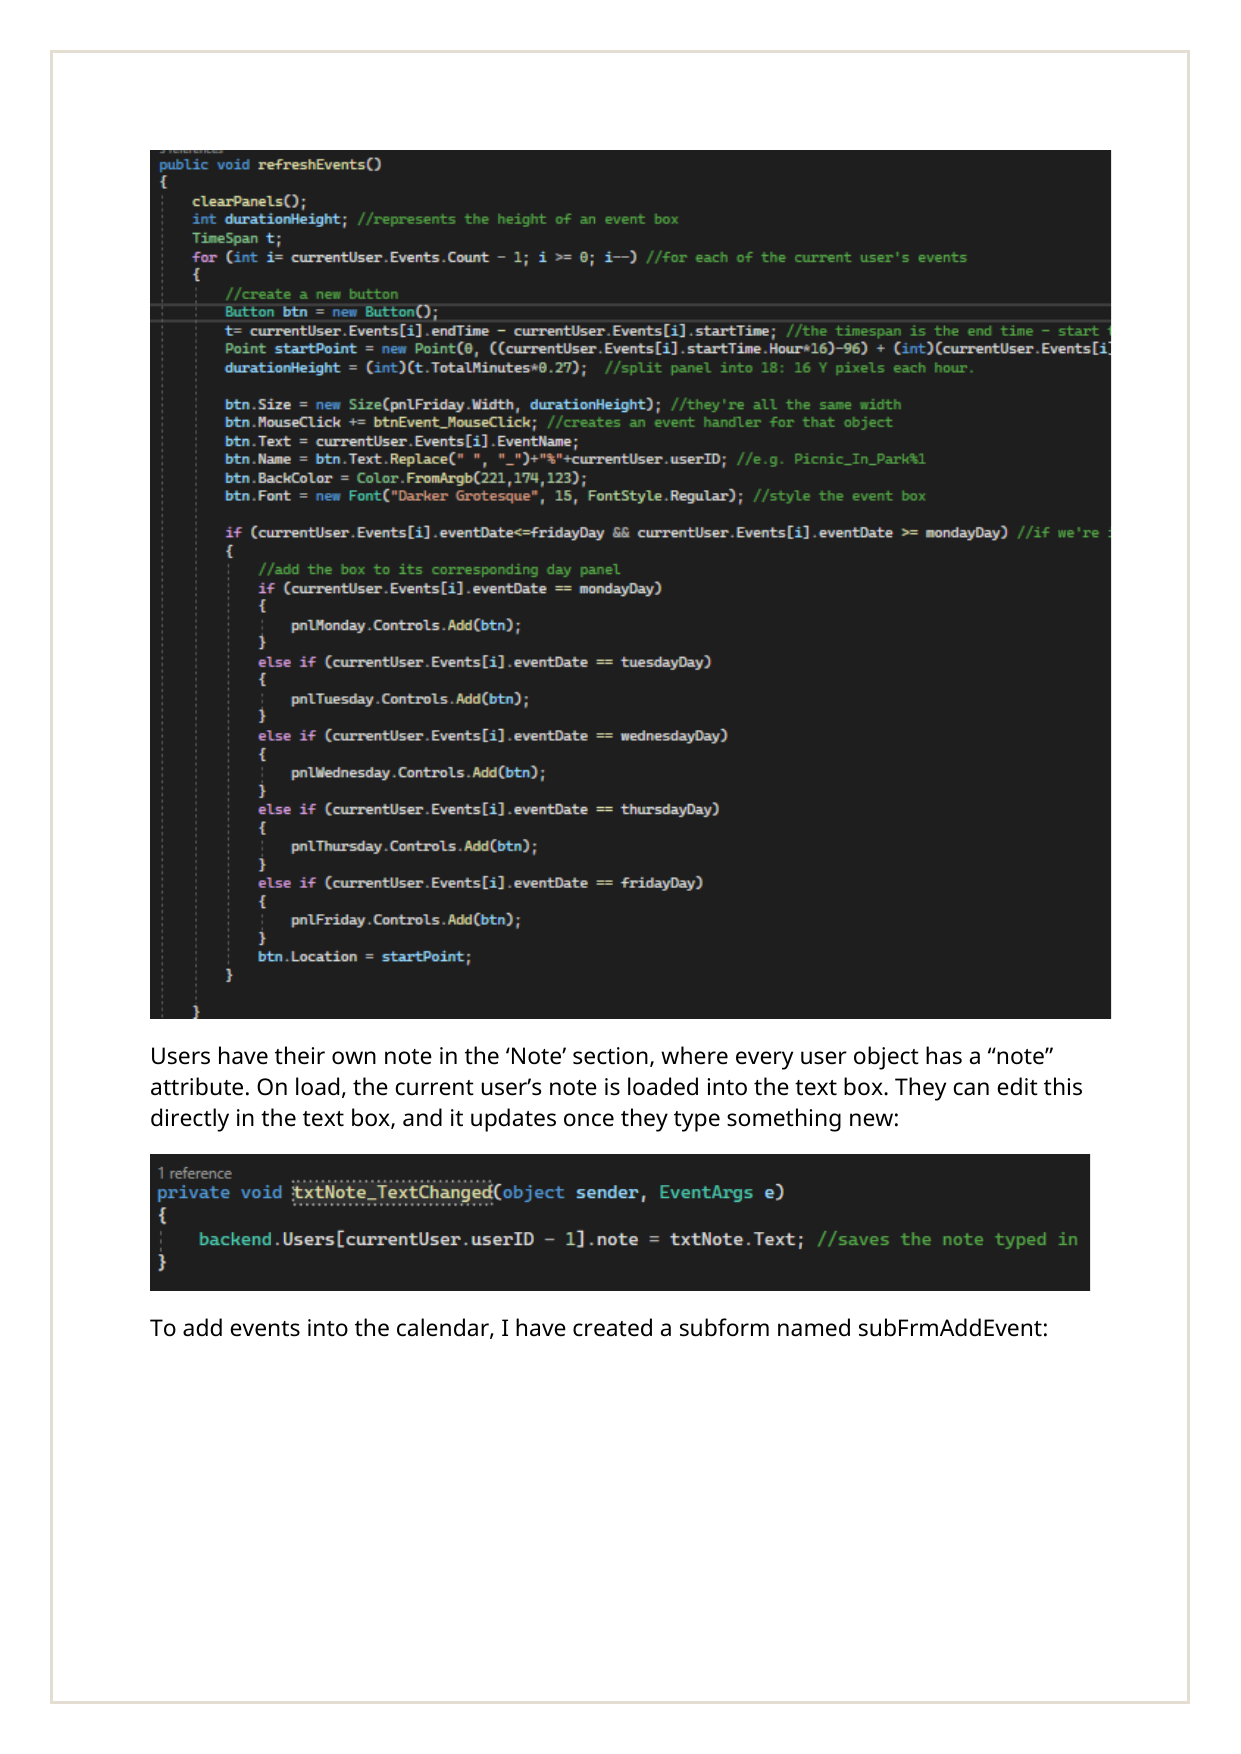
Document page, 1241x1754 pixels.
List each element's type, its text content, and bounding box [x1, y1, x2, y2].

picture [150, 150, 1112, 1019]
text Users have their own note in the ‘Note’ section, where every user object has a “note” attribute. On load, the current user’s note is loaded into the text box. They can edit this directly in the text box, and it updates once they type something new: [150, 1039, 1090, 1133]
picture [150, 1154, 1091, 1291]
text To add events into the calendar, I have created a subform named subFrmAddEvent: [150, 1312, 1090, 1343]
